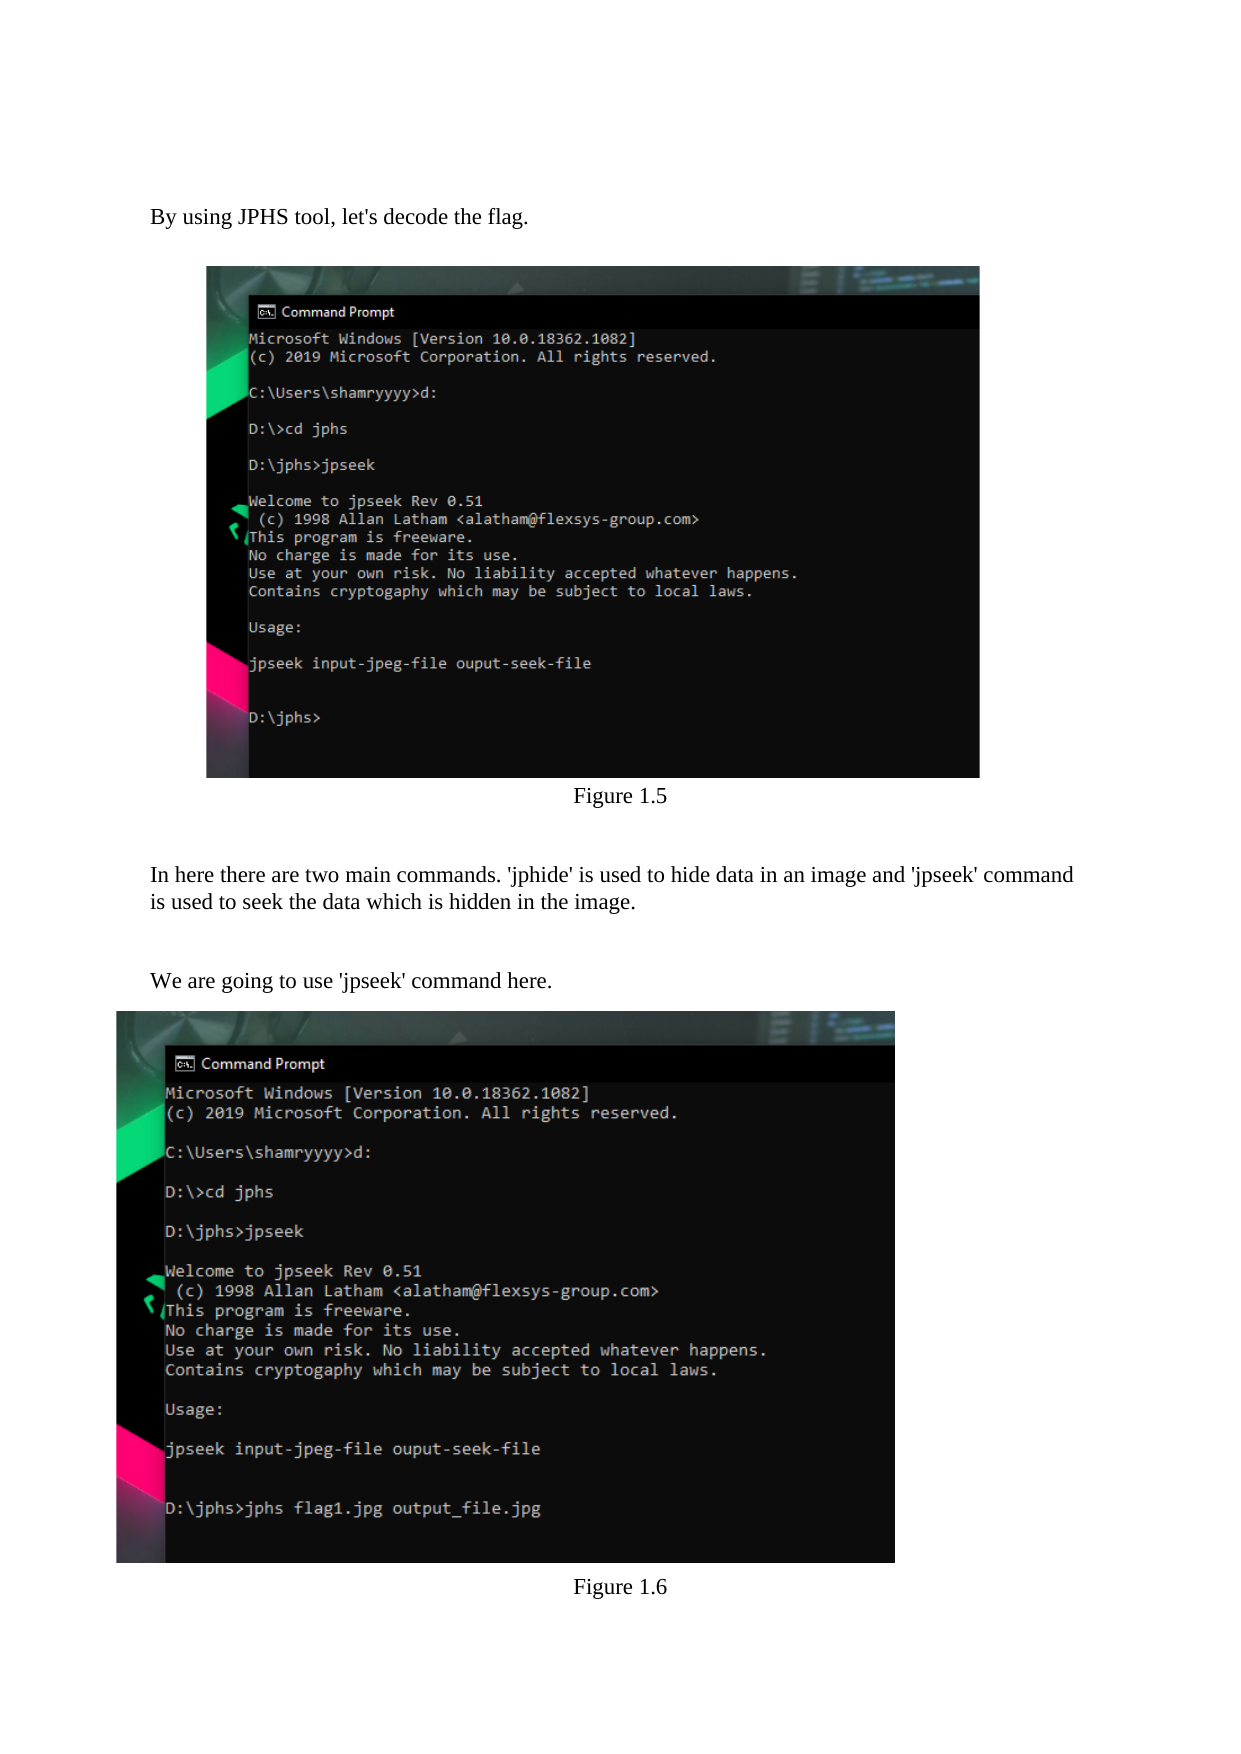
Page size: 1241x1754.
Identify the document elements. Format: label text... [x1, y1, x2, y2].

text Figure 1.6 [150, 1573, 1090, 1599]
text In here there are two main commands. 'jphide' is used to hide data in an image and 'jpseek' command is used to seek the data which is hidden in the image. [150, 862, 1090, 914]
text Figure 1.5 [150, 782, 1090, 809]
picture [206, 266, 980, 778]
text We are going to use 'jpseek' command here. [150, 967, 1090, 993]
picture [116, 1011, 895, 1563]
text By using JPHS tool, let's decode the flag. [150, 203, 1090, 229]
